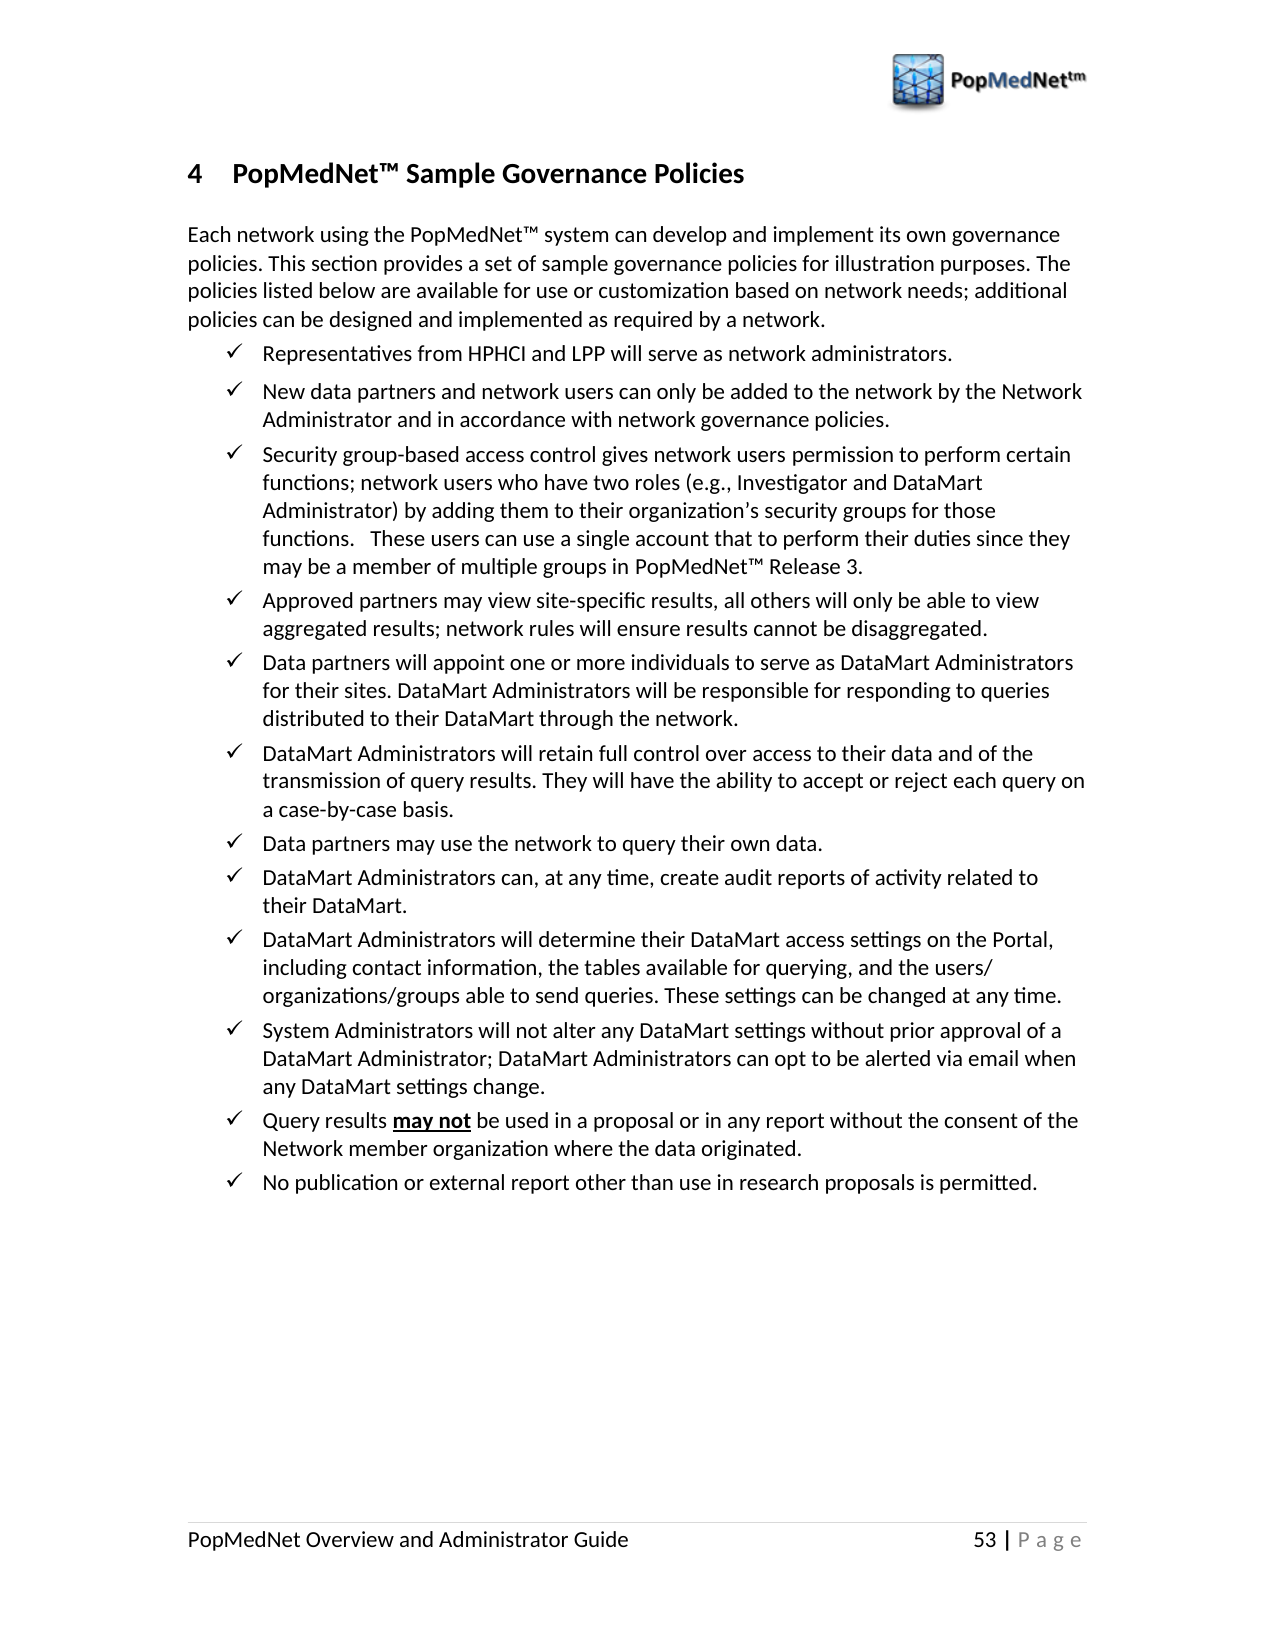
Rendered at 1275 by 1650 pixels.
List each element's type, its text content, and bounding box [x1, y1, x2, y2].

list DataMart Administrators can, at any time, create audit reports of activity related to their DataMart. [225, 863, 1087, 919]
picture [886, 54, 1088, 115]
list Approved partners may view site-specific results, all others will only be able to view aggregated results; network rules will ensure results cannot be disaggregated. [225, 586, 1087, 642]
list System Administrators will not alter any DataMart settings without prior approval of a DataMart Administrator; DataMart Administrators can opt to be alerted via email when any DataMart settings change. [225, 1016, 1087, 1100]
list No publication or external report other than use in research proposals is permitted. [225, 1168, 1087, 1196]
list Security group-based access control gives network users permission to perform certain functions; network users who have two roles (e.g., Investigator and DataMart Administrator) by adding them to their organization’s security groups for those functions. These users can use a single account that to perform their duties since they may be a member of multiple groups in PopMedNet™ Release 3. [225, 440, 1087, 580]
subtitle PopMedNet™ Sample Governance Policies [187, 155, 1087, 190]
list Query results may not be used in a proposal or in any report without the consent of the Network member organization where the data originated. [225, 1106, 1087, 1162]
list Data partners may use the network to query their own data. [225, 829, 1087, 857]
list Representatives from HPHCI and LPP will serve as network administrators. [225, 339, 1087, 367]
list New data partners and network users can only be added to the network by the Network Administrator and in accordance with network governance policies. [225, 377, 1087, 433]
list DataMart Administrators will retain full control over access to their data and of the transmission of query results. They will have the ability to accept or reject each query on a case-by-case basis. [225, 739, 1087, 823]
text Each network using the PopMedNet™ system can develop and implement its own governance policies. This section provides a set of sample governance policies for illustration purposes. The policies listed below are available for use or customization based on network needs; additional policies can be designed and implemented as required by a network. [187, 221, 1087, 333]
list DataMart Administrators will determine their DataMart access settings on the Portal, including contact information, the tables available for querying, and the users/ organizations/groups able to send queries. These settings can be changed at any time. [225, 926, 1087, 1009]
list Data partners will appoint one or more individuals to serve as DataMart Administrators for their sites. DataMart Administrators will be responsible for responding to queries distributed to their DataMart through the network. [225, 648, 1087, 732]
